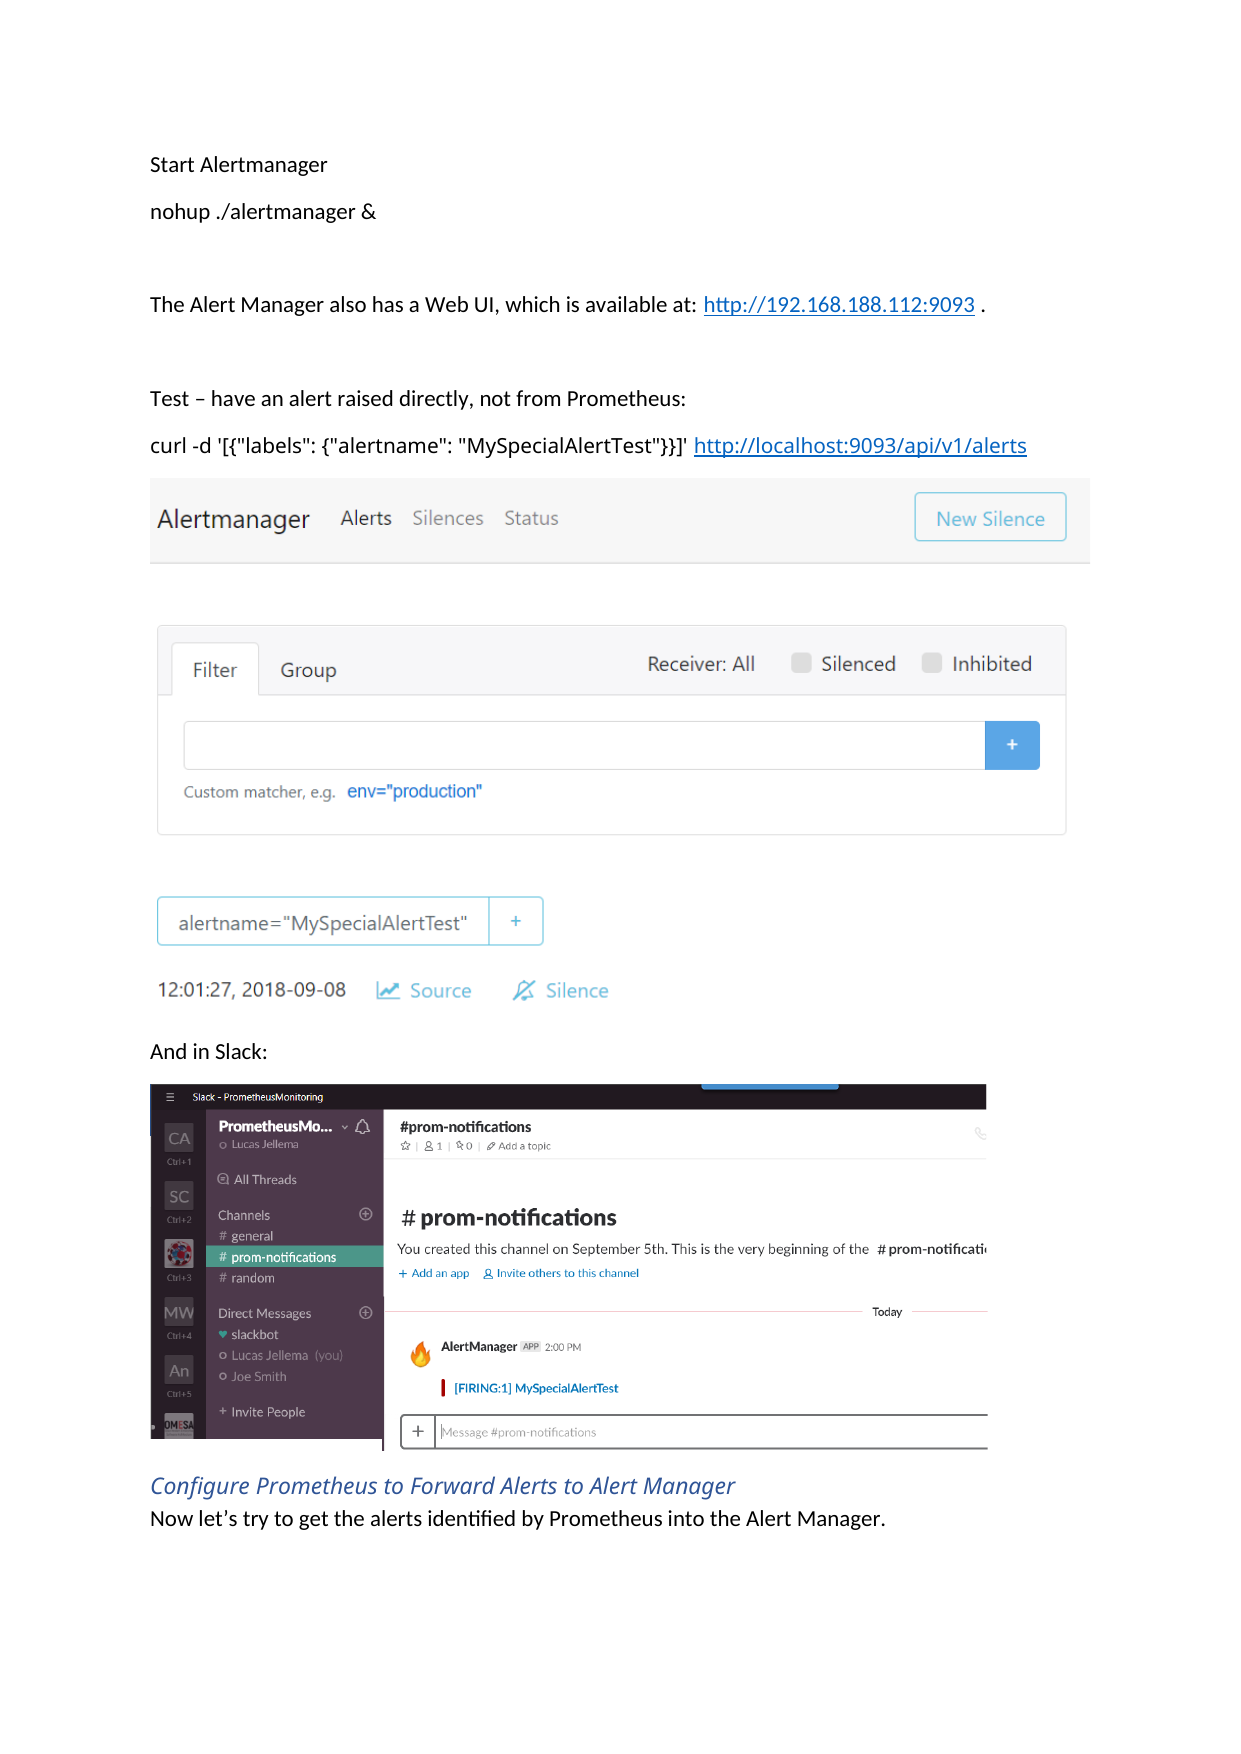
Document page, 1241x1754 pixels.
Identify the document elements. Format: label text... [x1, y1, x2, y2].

subtitle Configure Prometheus to Forward Alerts to Alert Manager [150, 1470, 1090, 1501]
text Start Alertmanager [150, 150, 1090, 178]
text And in Slack: [150, 1037, 1090, 1065]
text curl -d '[{"labels": {"alertname": "MySpecialAlertTest"}}]' http://localhost:9093/api/v1/alerts [150, 431, 1090, 460]
text The Alert Manager also has a Web UI, which is available at: http://192.168.188.112:9093 . [150, 291, 1090, 319]
picture [150, 478, 1091, 1019]
picture [150, 1084, 988, 1451]
text Test – have an alert raised directly, not from Prometheus: [150, 384, 1090, 412]
text Now let’s try to get the alerts identified by Prometheus into the Alert Manager. [150, 1504, 1090, 1532]
text nohup ./alertmanager & [150, 197, 1090, 225]
